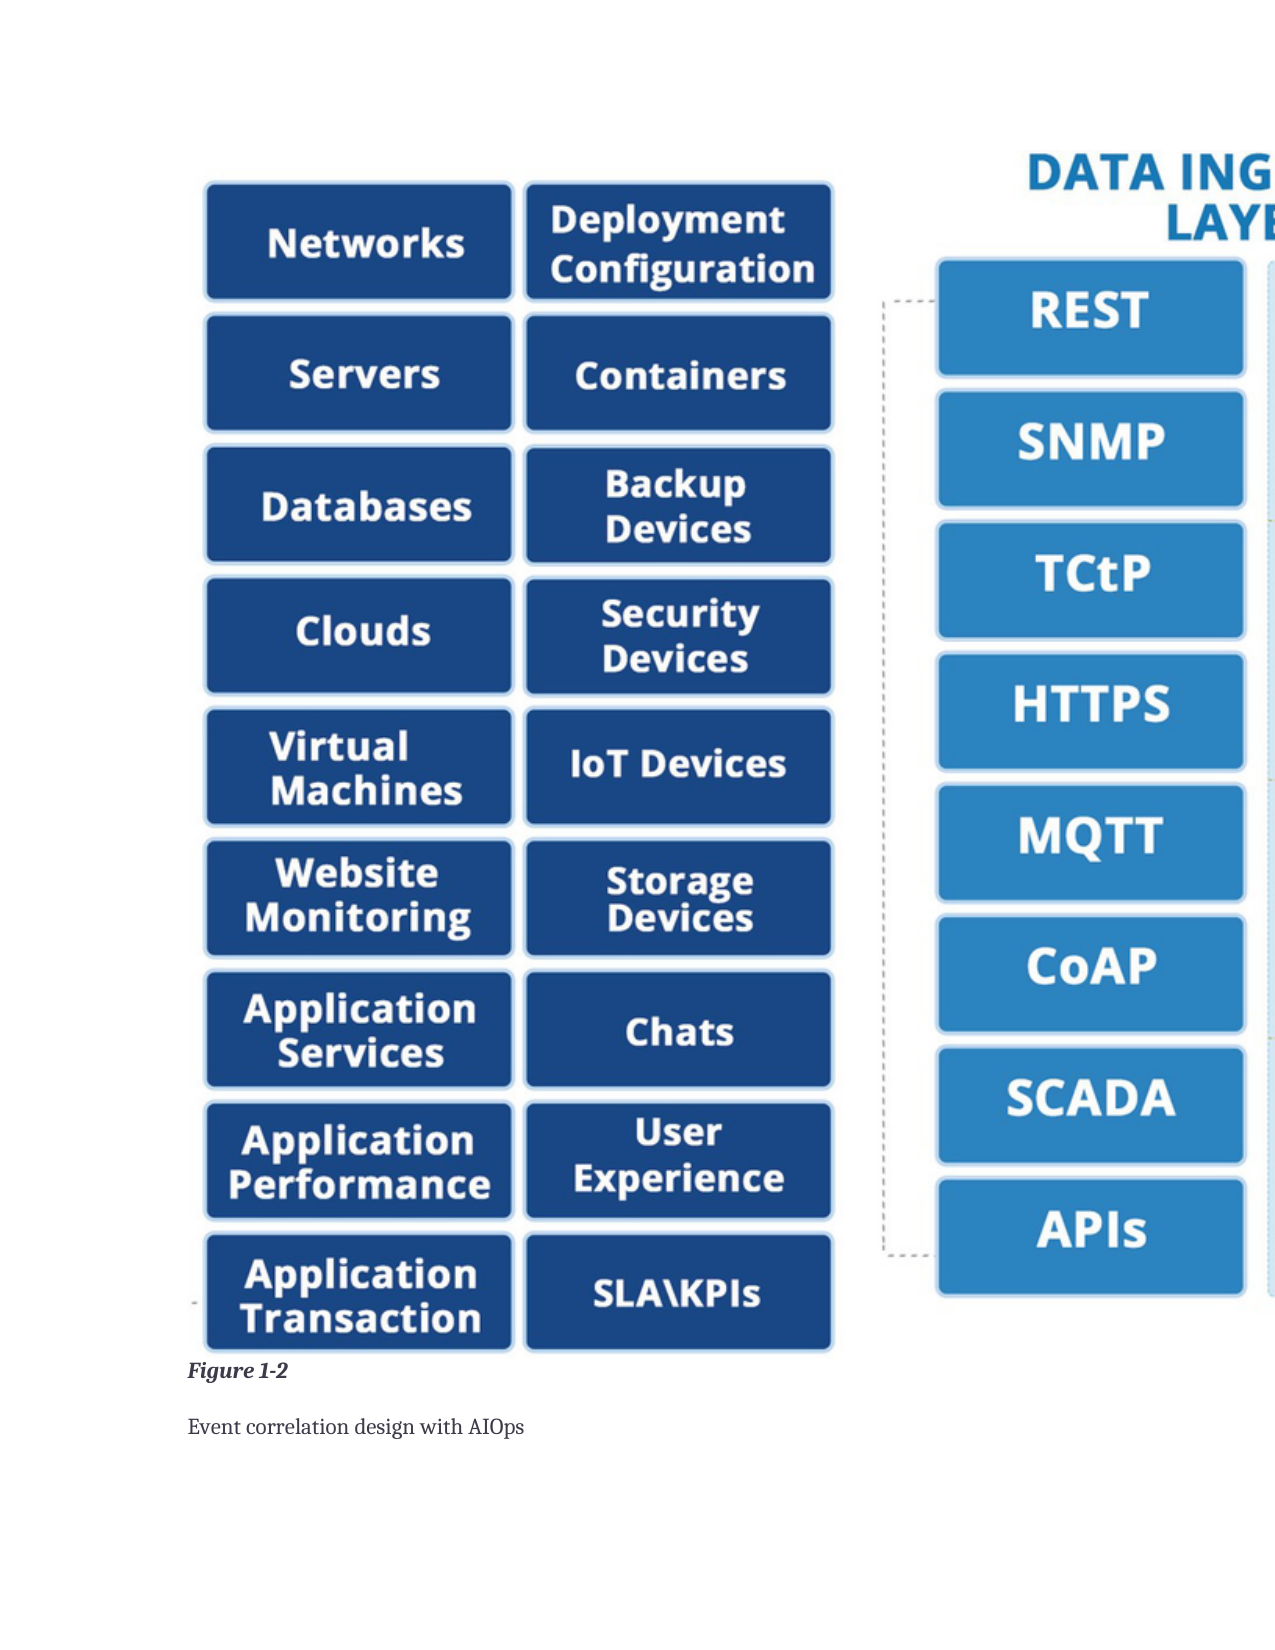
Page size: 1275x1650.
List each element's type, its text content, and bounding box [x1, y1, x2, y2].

text Event correlation design with AIOps [150, 1414, 1125, 1440]
picture [187, 150, 1275, 1359]
text Figure 1-2 [150, 1358, 1125, 1384]
